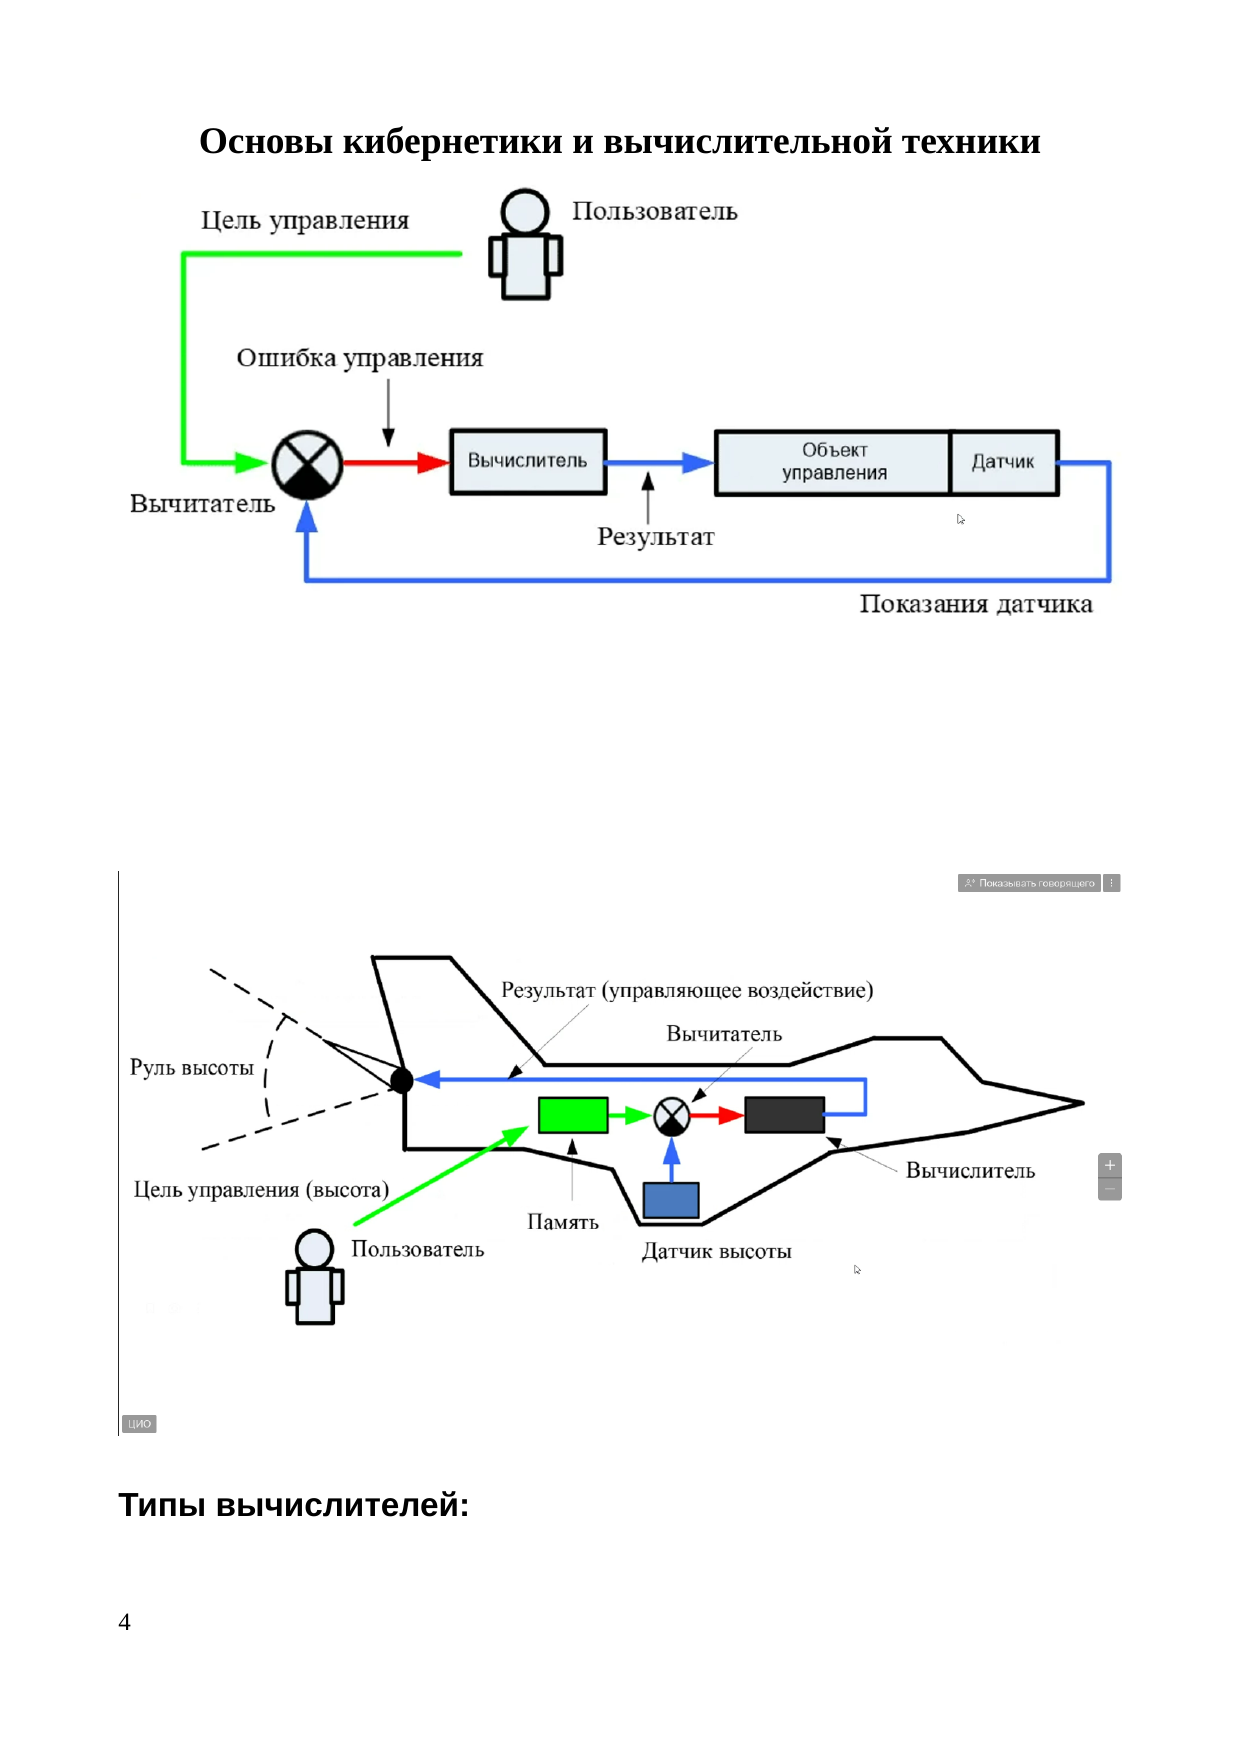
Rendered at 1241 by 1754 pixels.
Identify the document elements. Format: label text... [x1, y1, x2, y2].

picture [118, 871, 1123, 1436]
subtitle Типы вычислителей: [118, 1485, 1122, 1523]
picture [118, 173, 1123, 639]
